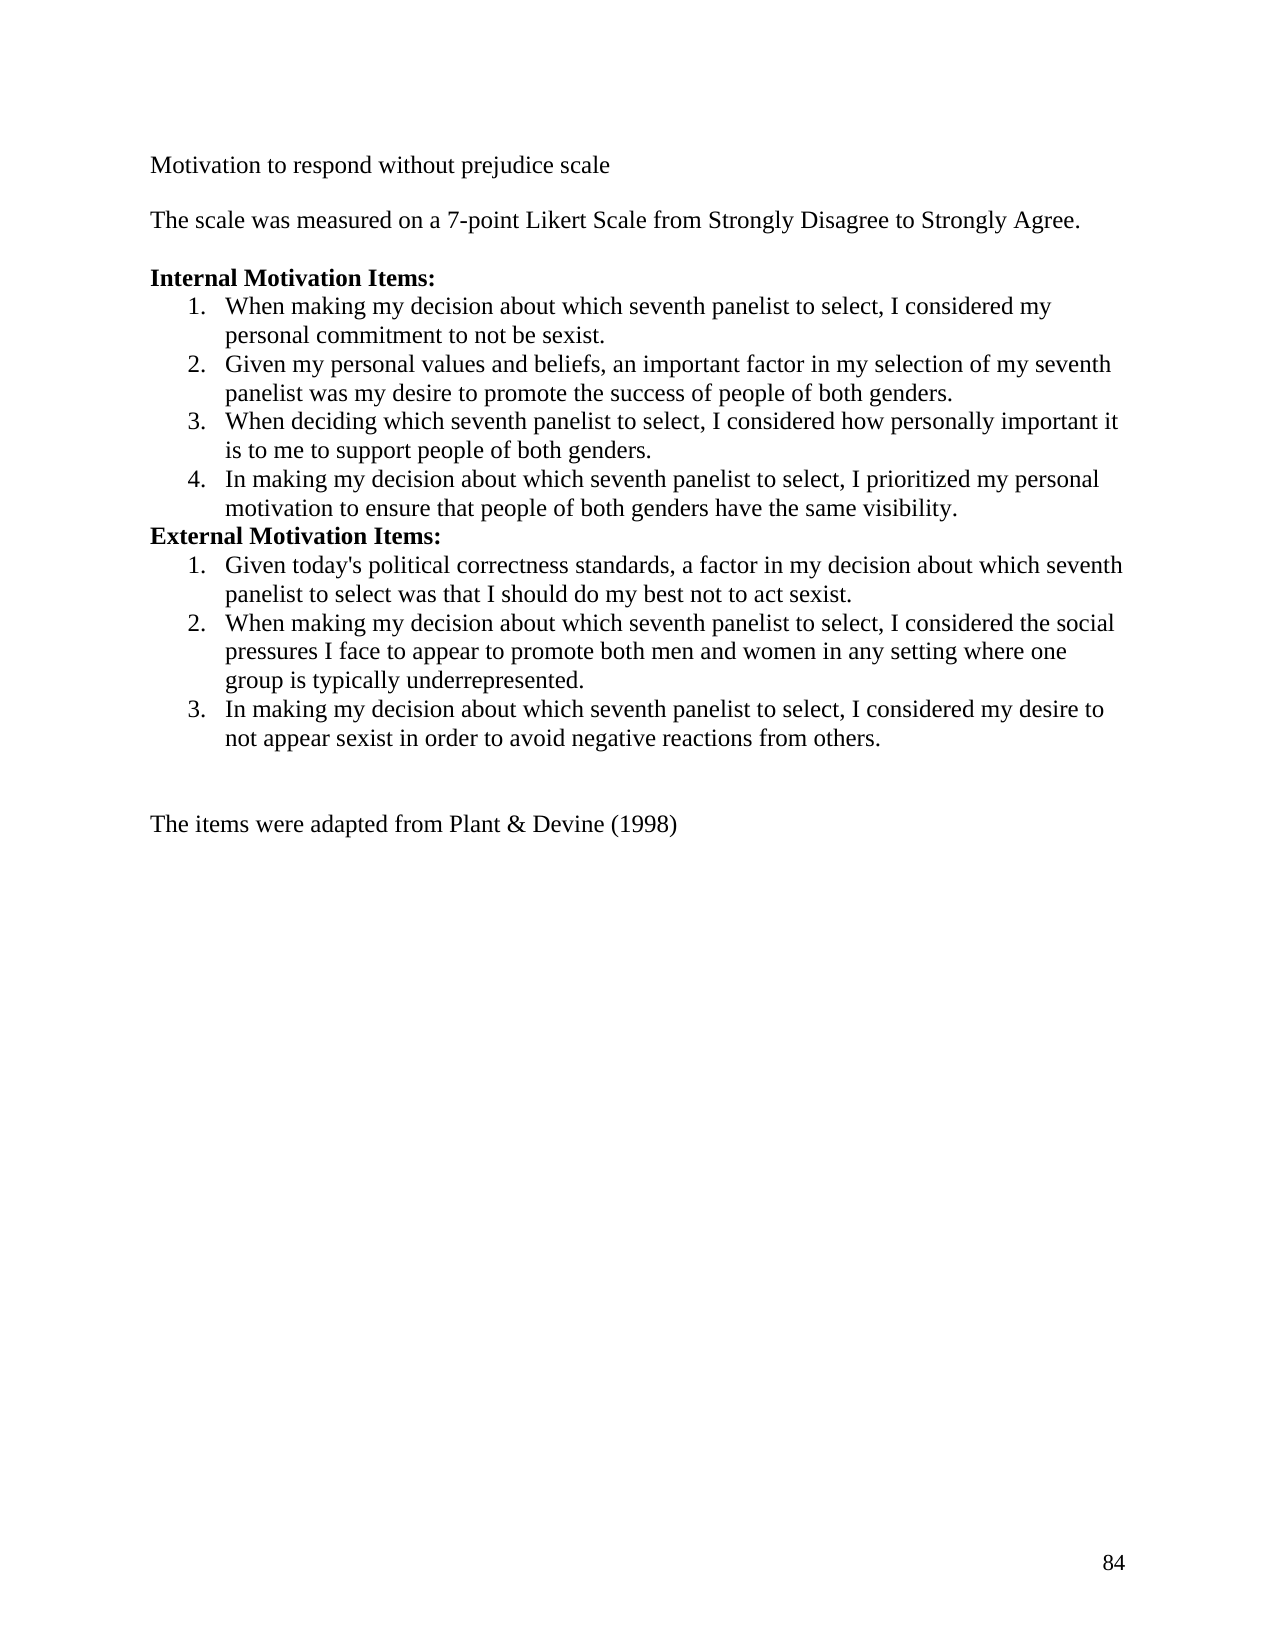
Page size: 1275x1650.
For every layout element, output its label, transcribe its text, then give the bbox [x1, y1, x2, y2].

list When deciding which seventh panelist to select, I considered how personally important it is to me to support people of both genders. [187, 406, 1125, 464]
list Given today's political correctness standards, a factor in my decision about which seventh panelist to select was that I should do my best not to act sexist. [187, 550, 1125, 608]
text The scale was measured on a 7-point Likert Scale from Strongly Disagree to Strongly Agree. [150, 205, 1125, 234]
list Given my personal values and beliefs, an important factor in my selection of my seventh panelist was my desire to promote the success of people of both genders. [187, 349, 1125, 406]
text Motivation to respond without prejudice scale [150, 150, 1125, 205]
list When making my decision about which seventh panelist to select, I considered my personal commitment to not be sexist. [187, 291, 1125, 349]
text The items were adapted from Plant & Devine (1998) [150, 809, 1125, 838]
text Internal Motivation Items: [150, 263, 1125, 291]
text External Motivation Items: [150, 521, 1125, 550]
list When making my decision about which seventh panelist to select, I considered the social pressures I face to appear to promote both men and women in any setting where one group is typically underrepresented. [187, 608, 1125, 694]
list In making my decision about which seventh panelist to select, I considered my desire to not appear sexist in order to avoid negative reactions from others. [187, 694, 1125, 751]
list In making my decision about which seventh panelist to select, I prioritized my personal motivation to ensure that people of both genders have the same visibility. [187, 464, 1125, 521]
